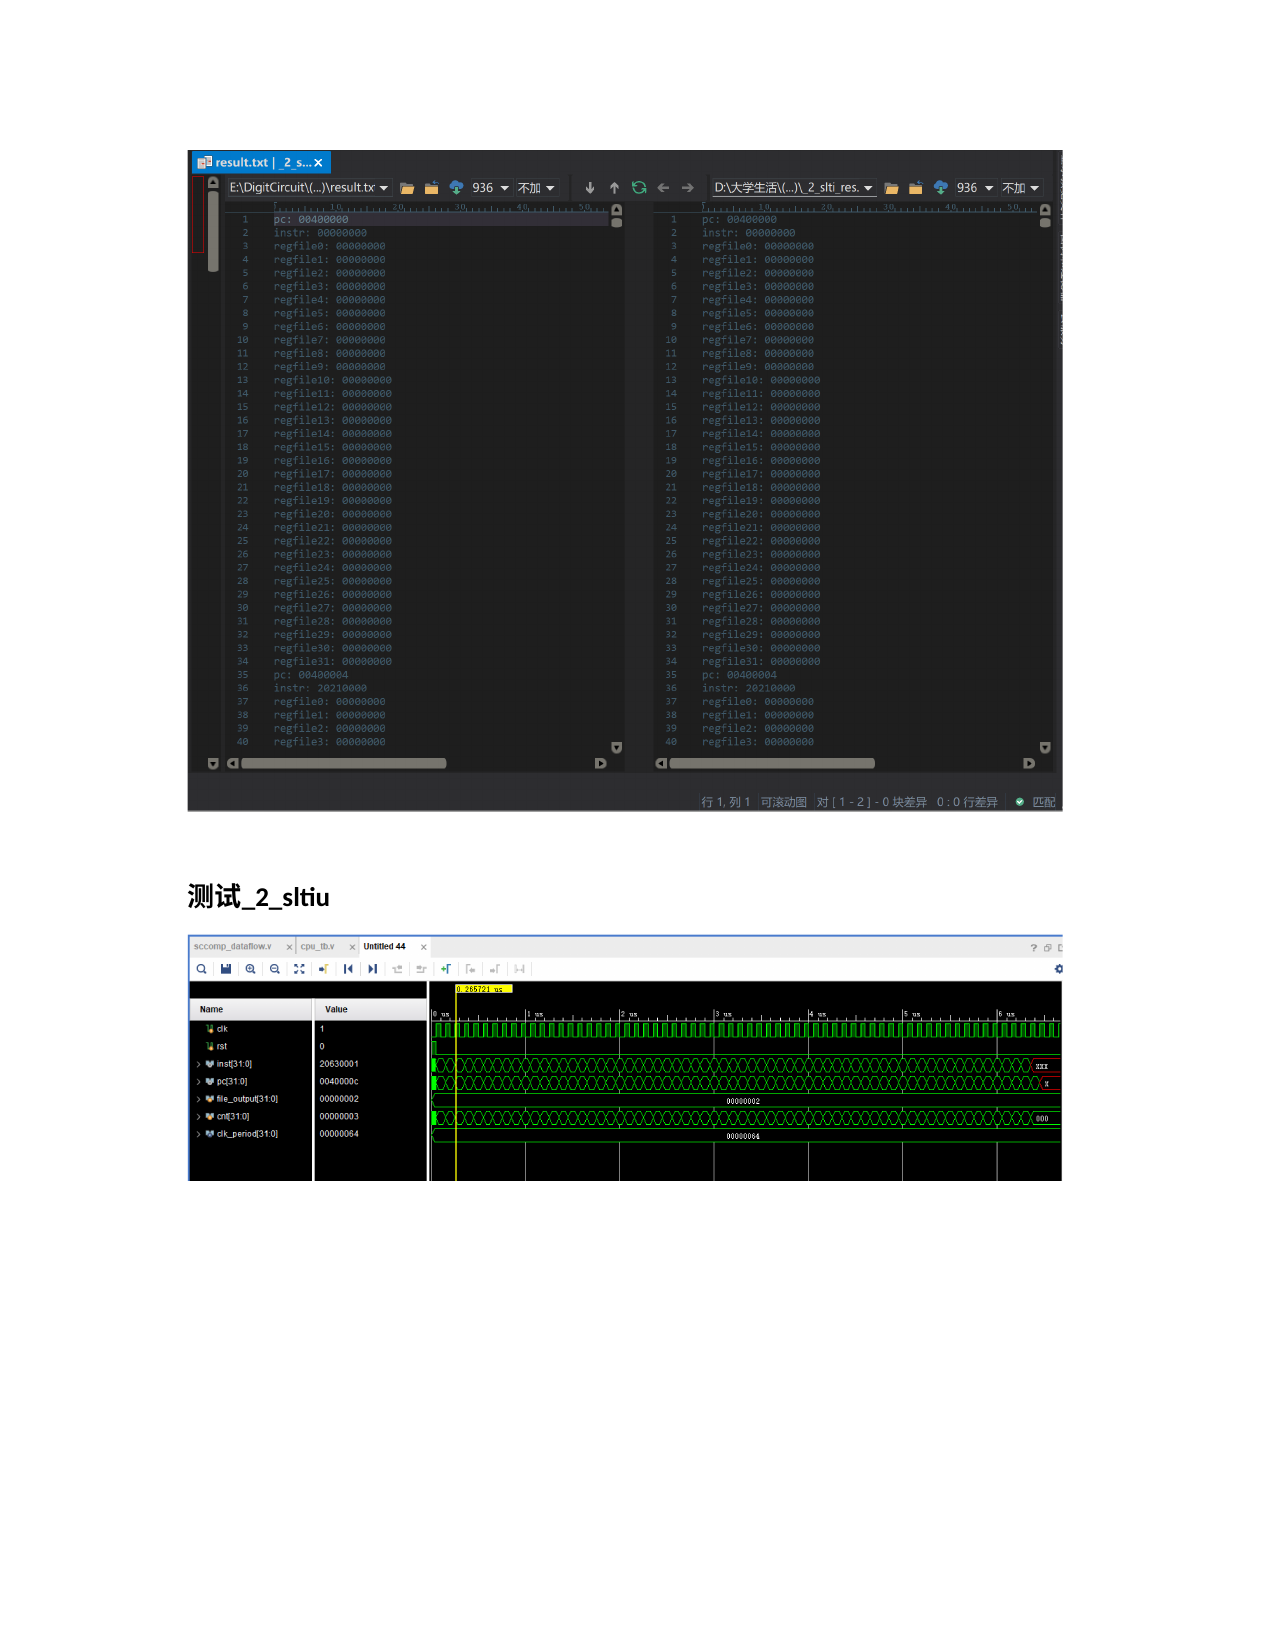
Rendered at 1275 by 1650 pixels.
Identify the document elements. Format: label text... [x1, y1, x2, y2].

picture [187, 150, 1063, 812]
subtitle 测试_2_sltiu [187, 878, 1087, 915]
picture [187, 933, 1063, 1181]
